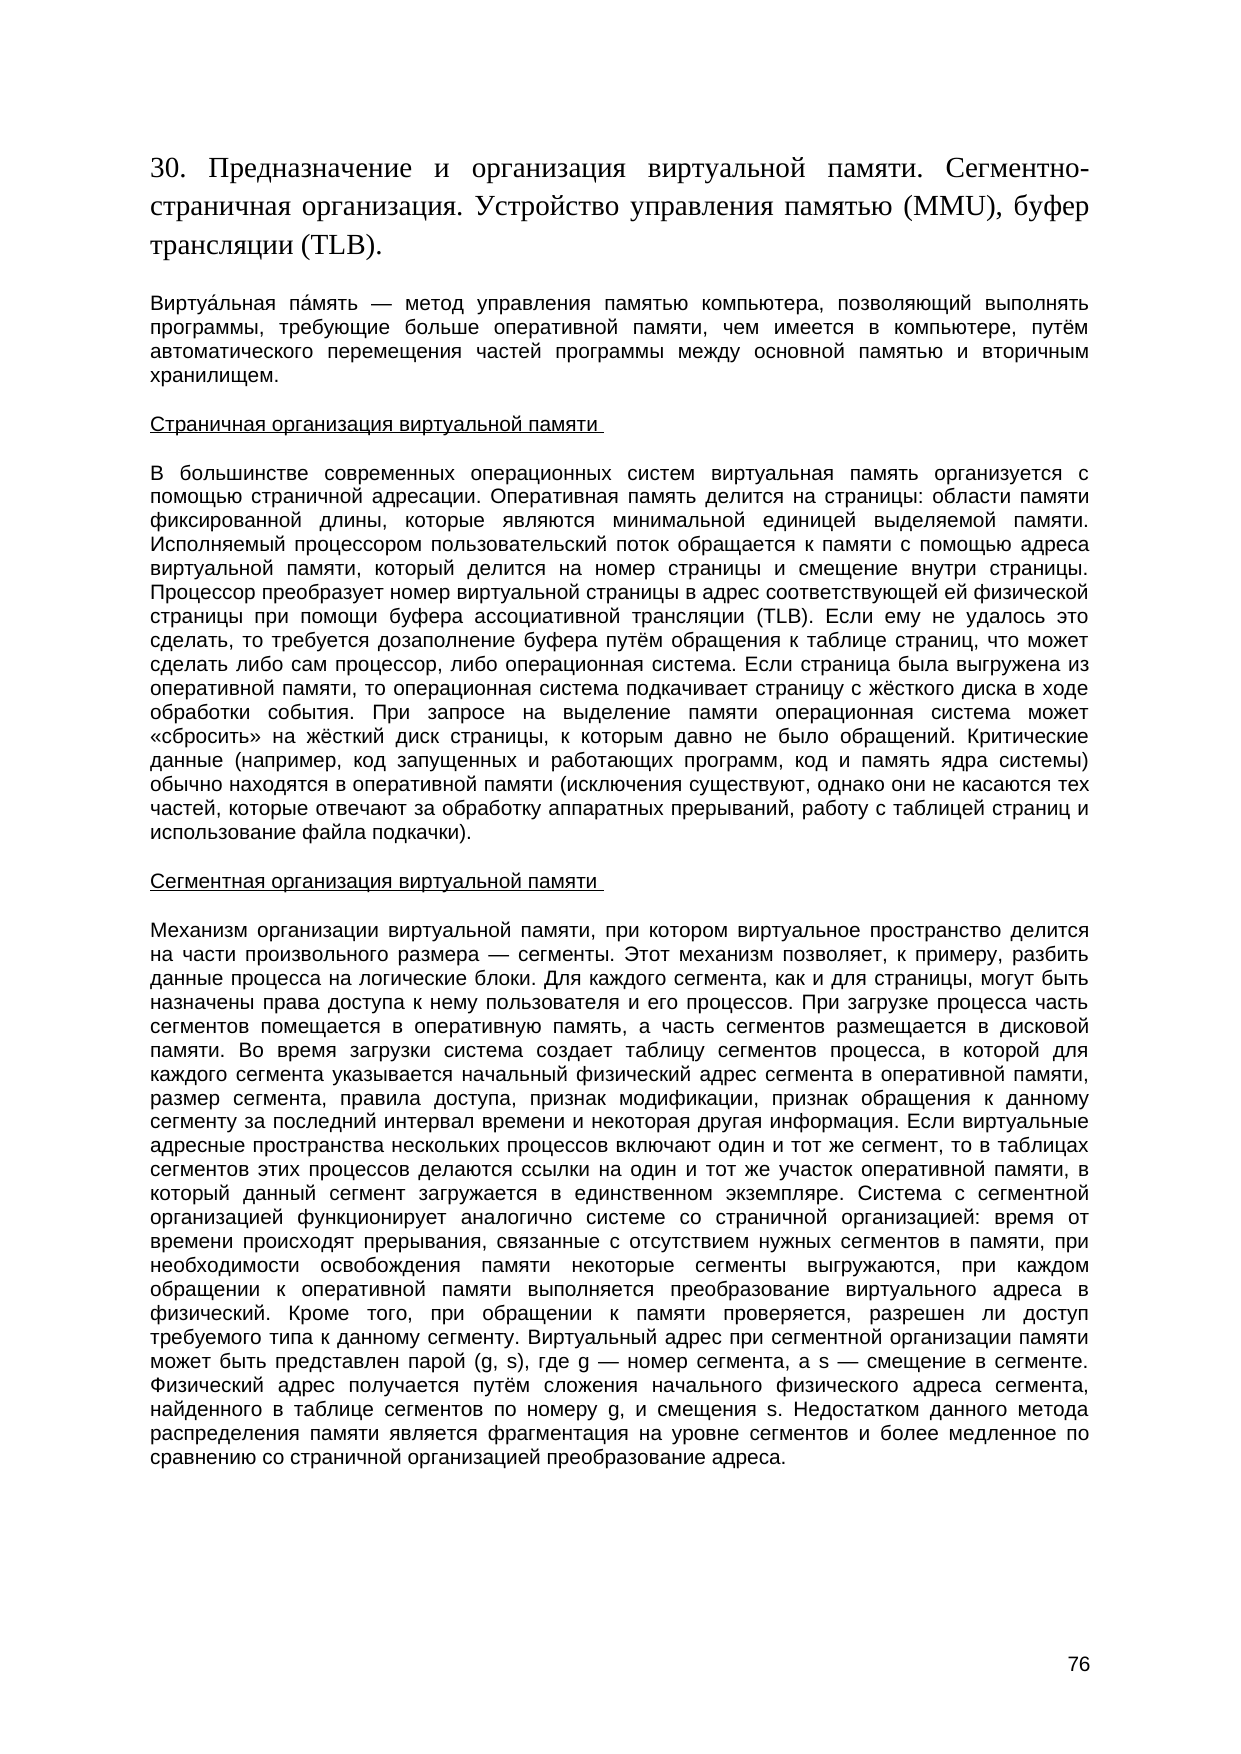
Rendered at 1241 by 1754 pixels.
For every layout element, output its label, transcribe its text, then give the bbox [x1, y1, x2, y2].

subtitle 30. Предназначение и организация виртуальной памяти. Сегментно-страничная организация. Устройство управления памятью (MMU), буфер трансляции (TLB). [150, 150, 1090, 261]
text Виртуа́льная па́мять — метод управления памятью компьютера, позволяющий выполнять программы, требующие больше оперативной памяти, чем имеется в компьютере, путём автоматического перемещения частей программы между основной памятью и вторичным хранилищем. [150, 291, 1090, 386]
text Страничная организация виртуальной памяти [150, 411, 1090, 435]
text В большинстве современных операционных систем виртуальная память организуется с помощью страничной адресации. Оперативная память делится на страницы: области памяти фиксированной длины, которые являются минимальной единицей выделяемой памяти. Исполняемый процессором пользовательский поток обращается к памяти с помощью адреса виртуальной памяти, который делится на номер страницы и смещение внутри страницы. Процессор преобразует номер виртуальной страницы в адрес соответствующей ей физической страницы при помощи буфера ассоциативной трансляции (TLB). Если ему не удалось это сделать, то требуется дозаполнение буфера путём обращения к таблице страниц, что может сделать либо сам процессор, либо операционная система. Если страница была выгружена из оперативной памяти, то операционная система подкачивает страницу с жёсткого диска в ходе обработки события. При запросе на выделение памяти операционная система может «сбросить» на жёсткий диск страницы, к которым давно не было обращений. Критические данные (например, код запущенных и работающих программ, код и память ядра системы) обычно находятся в оперативной памяти (исключения существуют, однако они не касаются тех частей, которые отвечают за обработку аппаратных прерываний, работу с таблицей страниц и использование файла подкачки). [150, 460, 1090, 844]
text Сегментная организация виртуальной памяти [150, 869, 1090, 893]
text Механизм организации виртуальной памяти, при котором виртуальное пространство делится на части произвольного размера — сегменты. Этот механизм позволяет, к примеру, разбить данные процесса на логические блоки. Для каждого сегмента, как и для страницы, могут быть назначены права доступа к нему пользователя и его процессов. При загрузке процесса часть сегментов помещается в оперативную память, а часть сегментов размещается в дисковой памяти. Во время загрузки система создает таблицу сегментов процесса, в которой для каждого сегмента указывается начальный физический адрес сегмента в оперативной памяти, размер сегмента, правила доступа, признак модификации, признак обращения к данному сегменту за последний интервал времени и некоторая другая информация. Если виртуальные адресные пространства нескольких процессов включают один и тот же сегмент, то в таблицах сегментов этих процессов делаются ссылки на один и тот же участок оперативной памяти, в который данный сегмент загружается в единственном экземпляре. Система с сегментной организацией функционирует аналогично системе со страничной организацией: время от времени происходят прерывания, связанные с отсутствием нужных сегментов в памяти, при необходимости освобождения памяти некоторые сегменты выгружаются, при каждом обращении к оперативной памяти выполняется преобразование виртуального адреса в физический. Кроме того, при обращении к памяти проверяется, разрешен ли доступ требуемого типа к данному сегменту. Виртуальный адрес при сегментной организации памяти может быть представлен парой (g, s), где g — номер сегмента, а s — смещение в сегменте. Физический адрес получается путём сложения начального физического адреса сегмента, найденного в таблице сегментов по номеру g, и смещения s. Недостатком данного метода распределения памяти является фрагментация на уровне сегментов и более медленное по сравнению со страничной организацией преобразование адреса. [150, 918, 1090, 1469]
